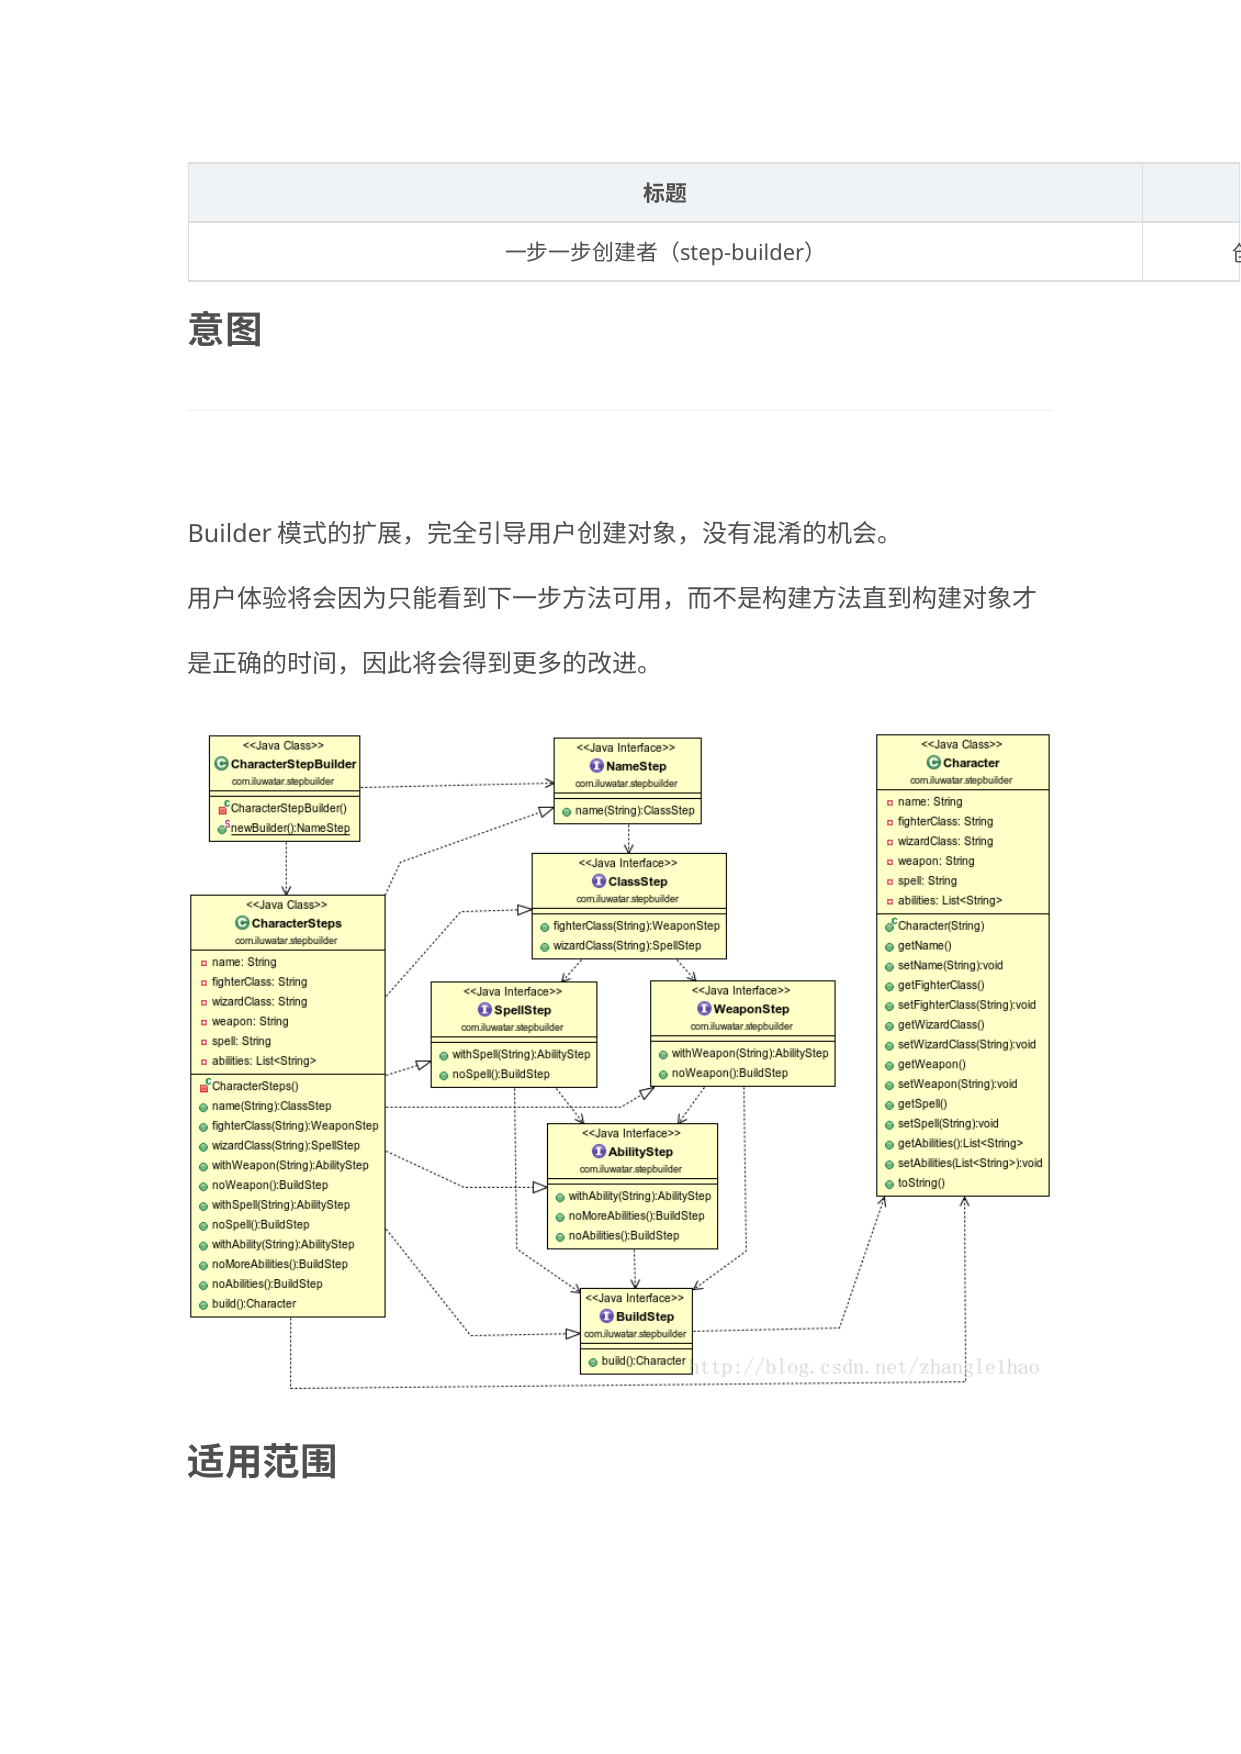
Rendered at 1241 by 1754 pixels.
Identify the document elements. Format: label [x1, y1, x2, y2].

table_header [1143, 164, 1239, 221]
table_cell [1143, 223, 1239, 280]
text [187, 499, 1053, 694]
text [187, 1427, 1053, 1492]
picture [187, 731, 1053, 1389]
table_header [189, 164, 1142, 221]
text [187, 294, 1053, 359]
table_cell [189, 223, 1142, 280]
